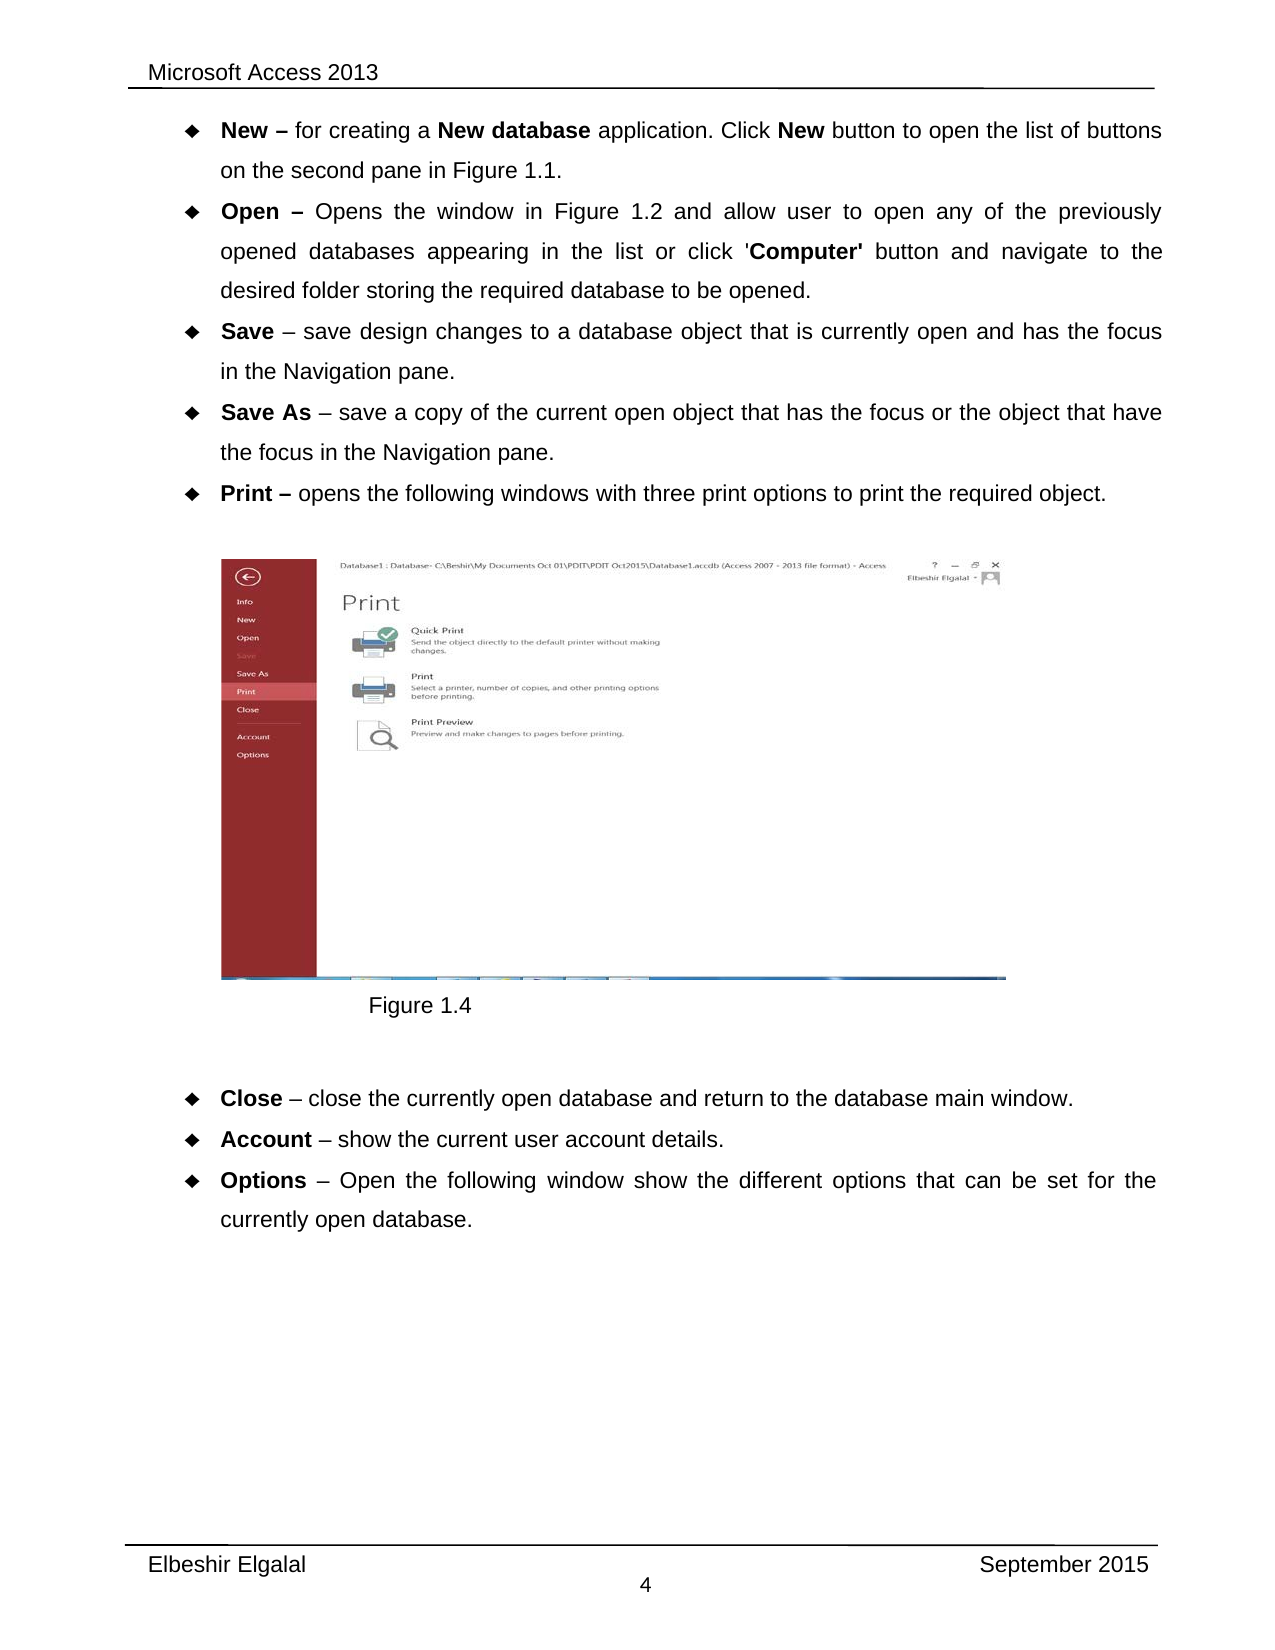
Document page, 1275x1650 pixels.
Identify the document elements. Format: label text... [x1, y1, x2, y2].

text ♦ Save – save design changes to a database object that is currently open and has the focus in the Navigation pane. [183, 318, 1163, 384]
picture [221, 559, 1006, 980]
text ♦ Save As – save a copy of the current open object that has the focus or the object that have the focus in the Navigation pane. [183, 399, 1163, 465]
text ♦ Print – opens the following windows with three print options to print the required object. [183, 480, 1173, 506]
text Figure 1.4 [368, 992, 1173, 1018]
text ♦ Open – Opens the window in Figure 1.2 and allow user to open any of the previously opened databases appearing in the list or click 'Computer' button and navigate to the desired folder storing the required database to be opened. [183, 198, 1163, 303]
text ♦ Close – close the currently open database and return to the database main window. [183, 1084, 1173, 1111]
text ♦ Account – show the current user account details. [183, 1126, 1173, 1152]
text ♦ New – for creating a New database application. Click New button to open the list of buttons on the second pane in Figure 1.1. [183, 117, 1163, 183]
text ♦ Options – Open the following window show the different options that can be set for the currently open database. [183, 1167, 1163, 1233]
